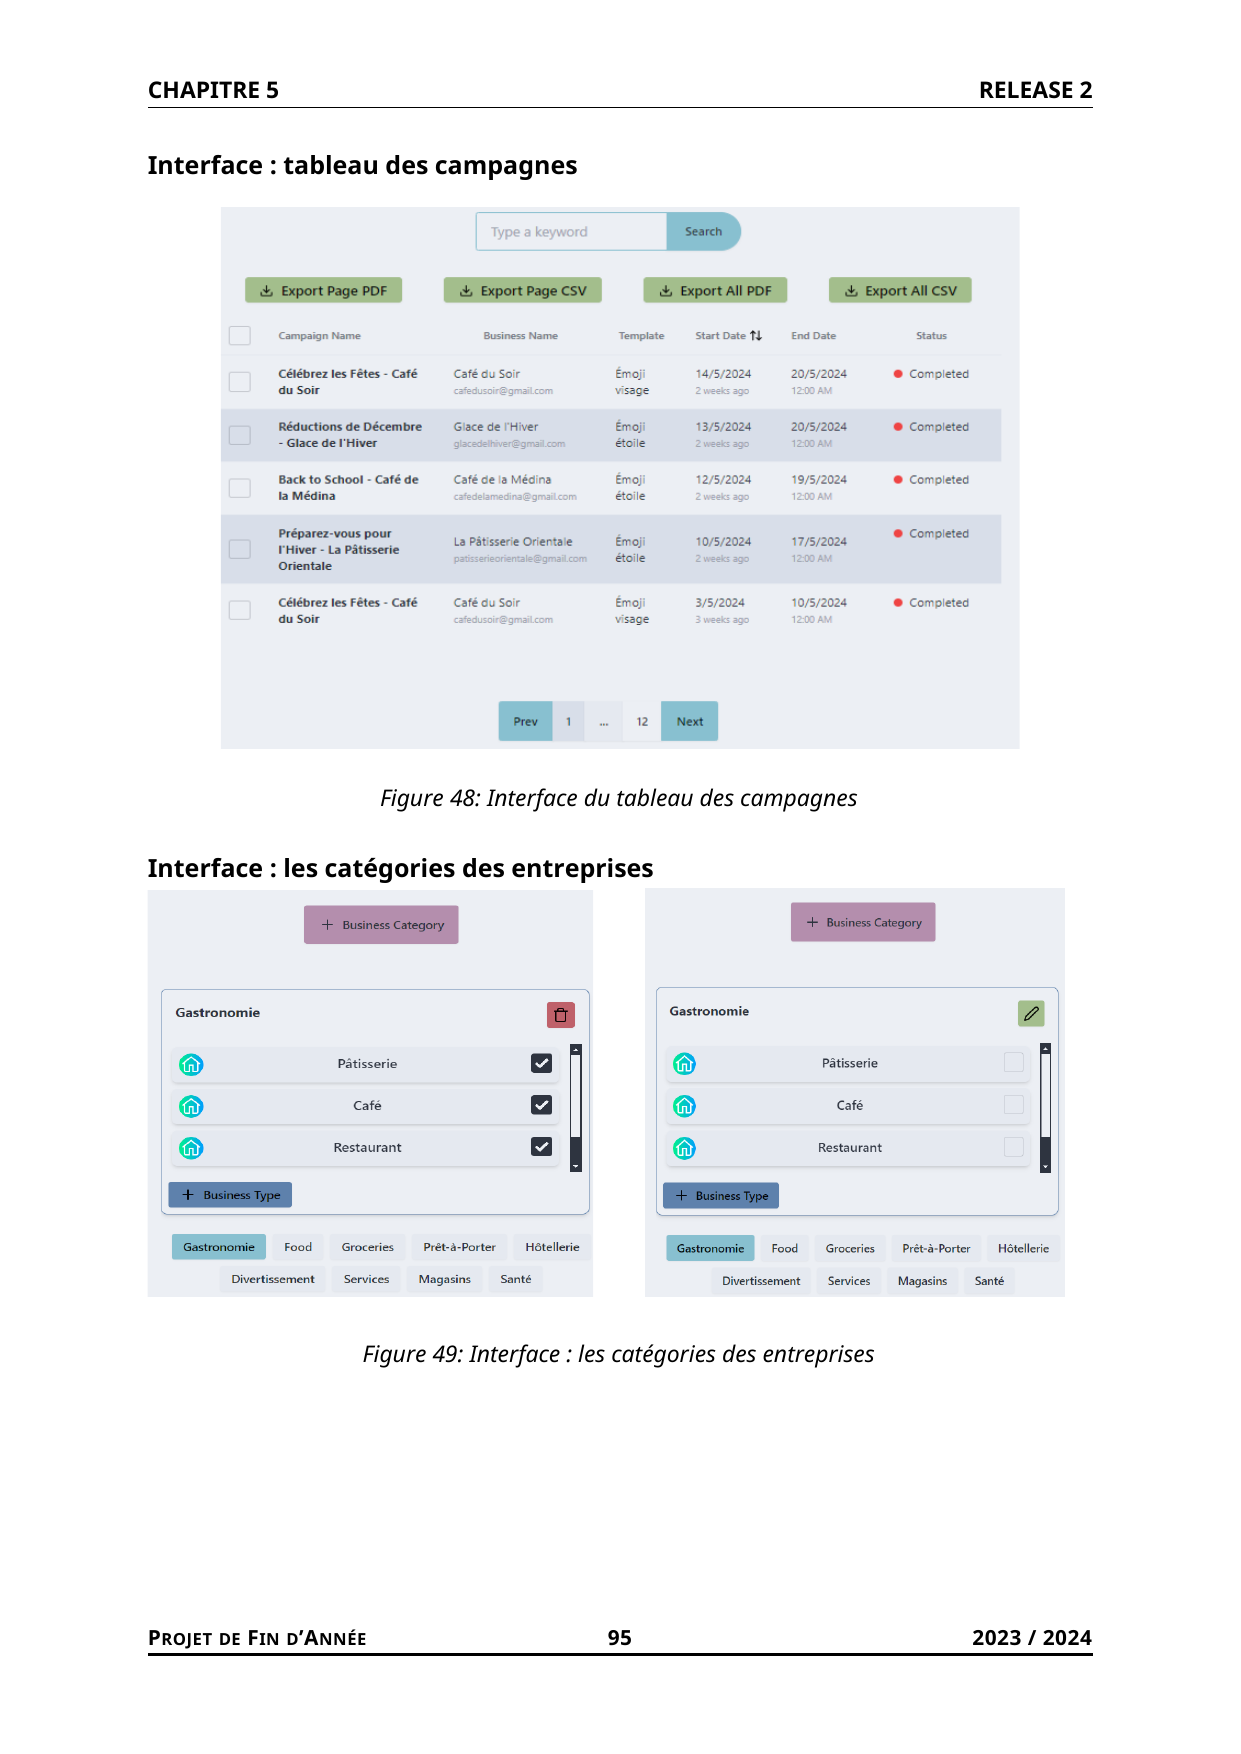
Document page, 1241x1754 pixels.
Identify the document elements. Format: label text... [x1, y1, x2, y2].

text Interface : tableau des campagnes [148, 148, 1093, 182]
picture [147, 890, 594, 1297]
text Figure 48: Interface du tableau des campagnes [148, 782, 1093, 813]
picture [645, 888, 1065, 1297]
text Figure 49: Interface : les catégories des entreprises [148, 1338, 1093, 1369]
picture [220, 207, 1020, 749]
